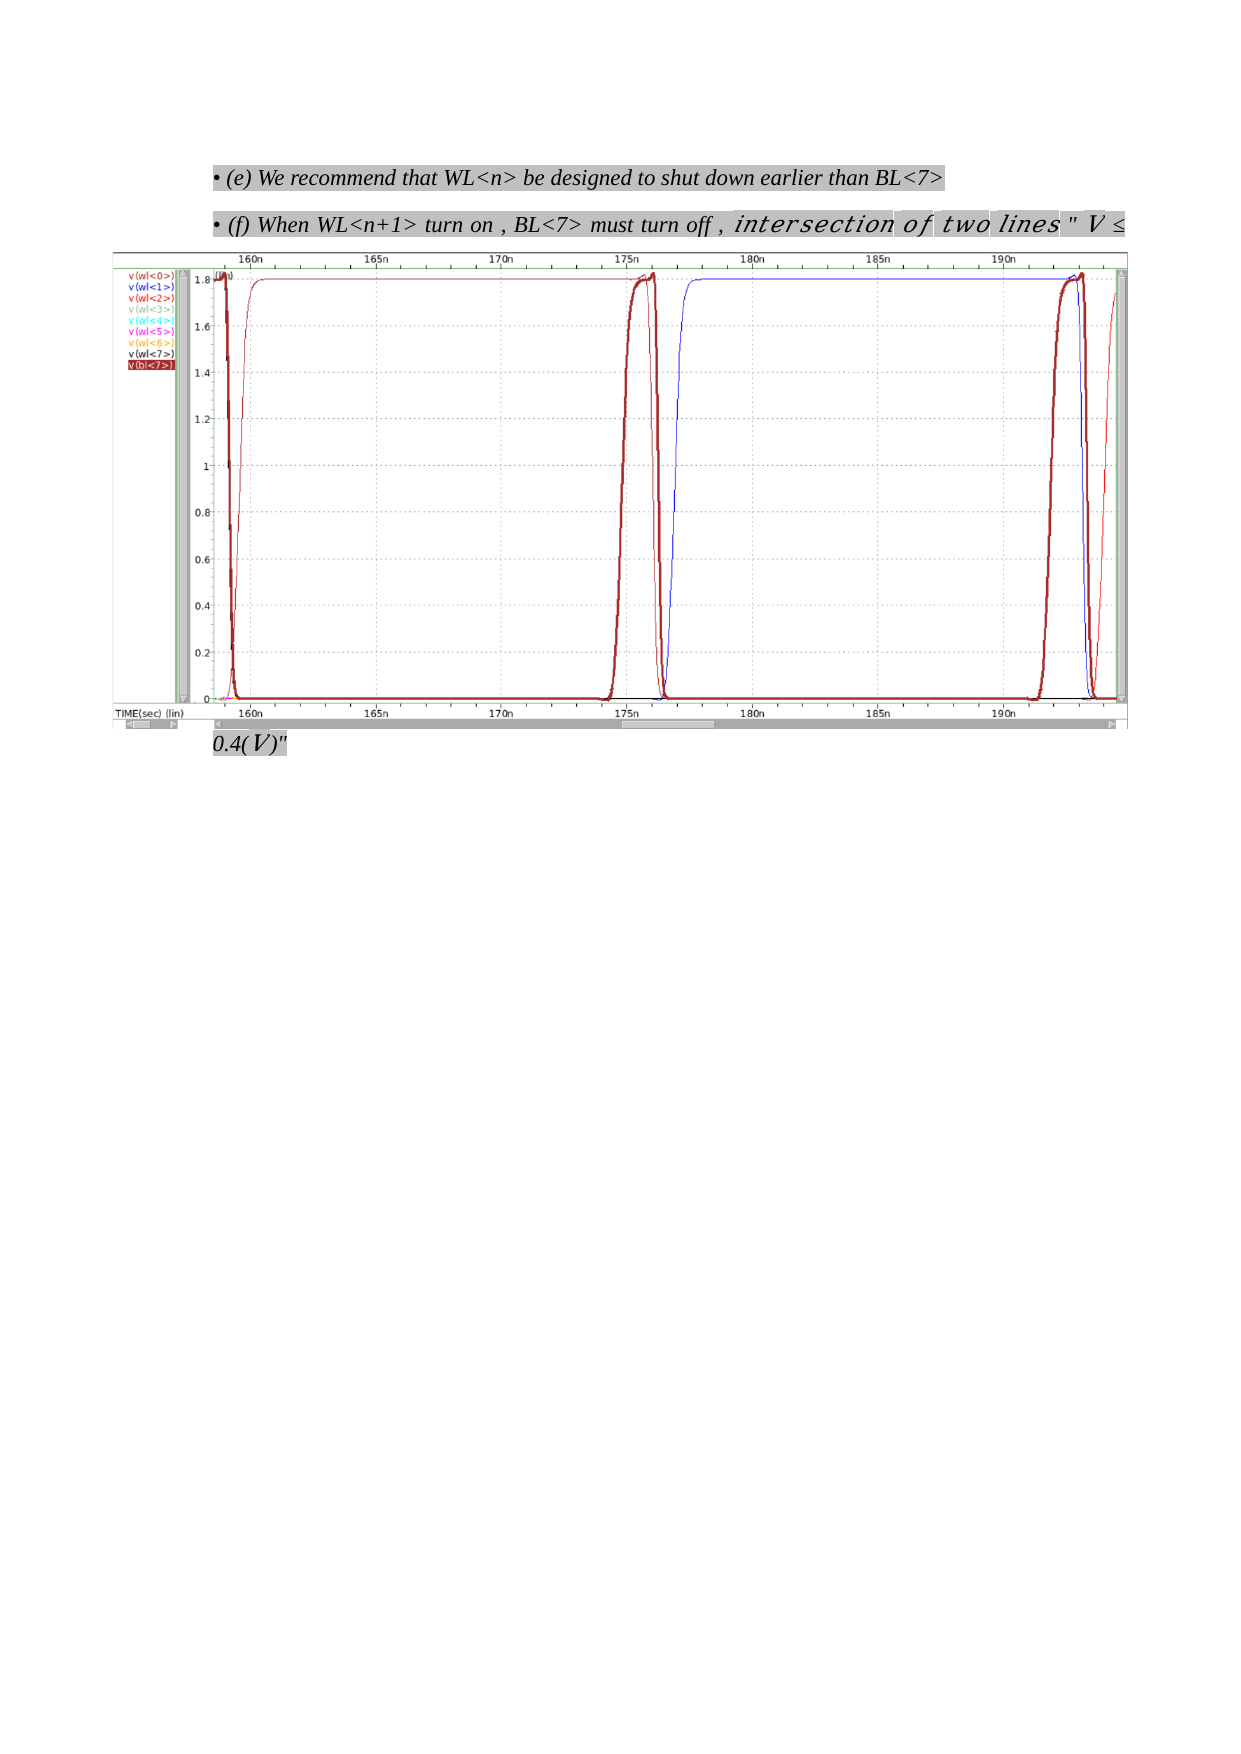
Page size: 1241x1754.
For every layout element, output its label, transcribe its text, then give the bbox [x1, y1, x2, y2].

text • (f) When WL<n+1> turn on , BL<7> must turn off , 𝑖𝑛𝑡𝑒𝑟𝑠𝑒𝑐𝑡𝑖𝑜𝑛 𝑜𝑓 𝑡𝑤𝑜 𝑙𝑖𝑛𝑒𝑠 " 𝑉 ≤ 0.4(𝑉)" [212, 209, 1128, 252]
picture [112, 252, 1128, 729]
text • (f) When WL<n+1> turn on , BL<7> must turn off , 𝑖𝑛𝑡𝑒𝑟𝑠𝑒𝑐𝑡𝑖𝑜𝑛 𝑜𝑓 𝑡𝑤𝑜 𝑙𝑖𝑛𝑒𝑠 " 𝑉 ≤ 0.4(𝑉)" [270, 729, 1128, 756]
text • (e) We recommend that WL<n> be designed to shut down earlier than BL<7> [212, 164, 1128, 191]
